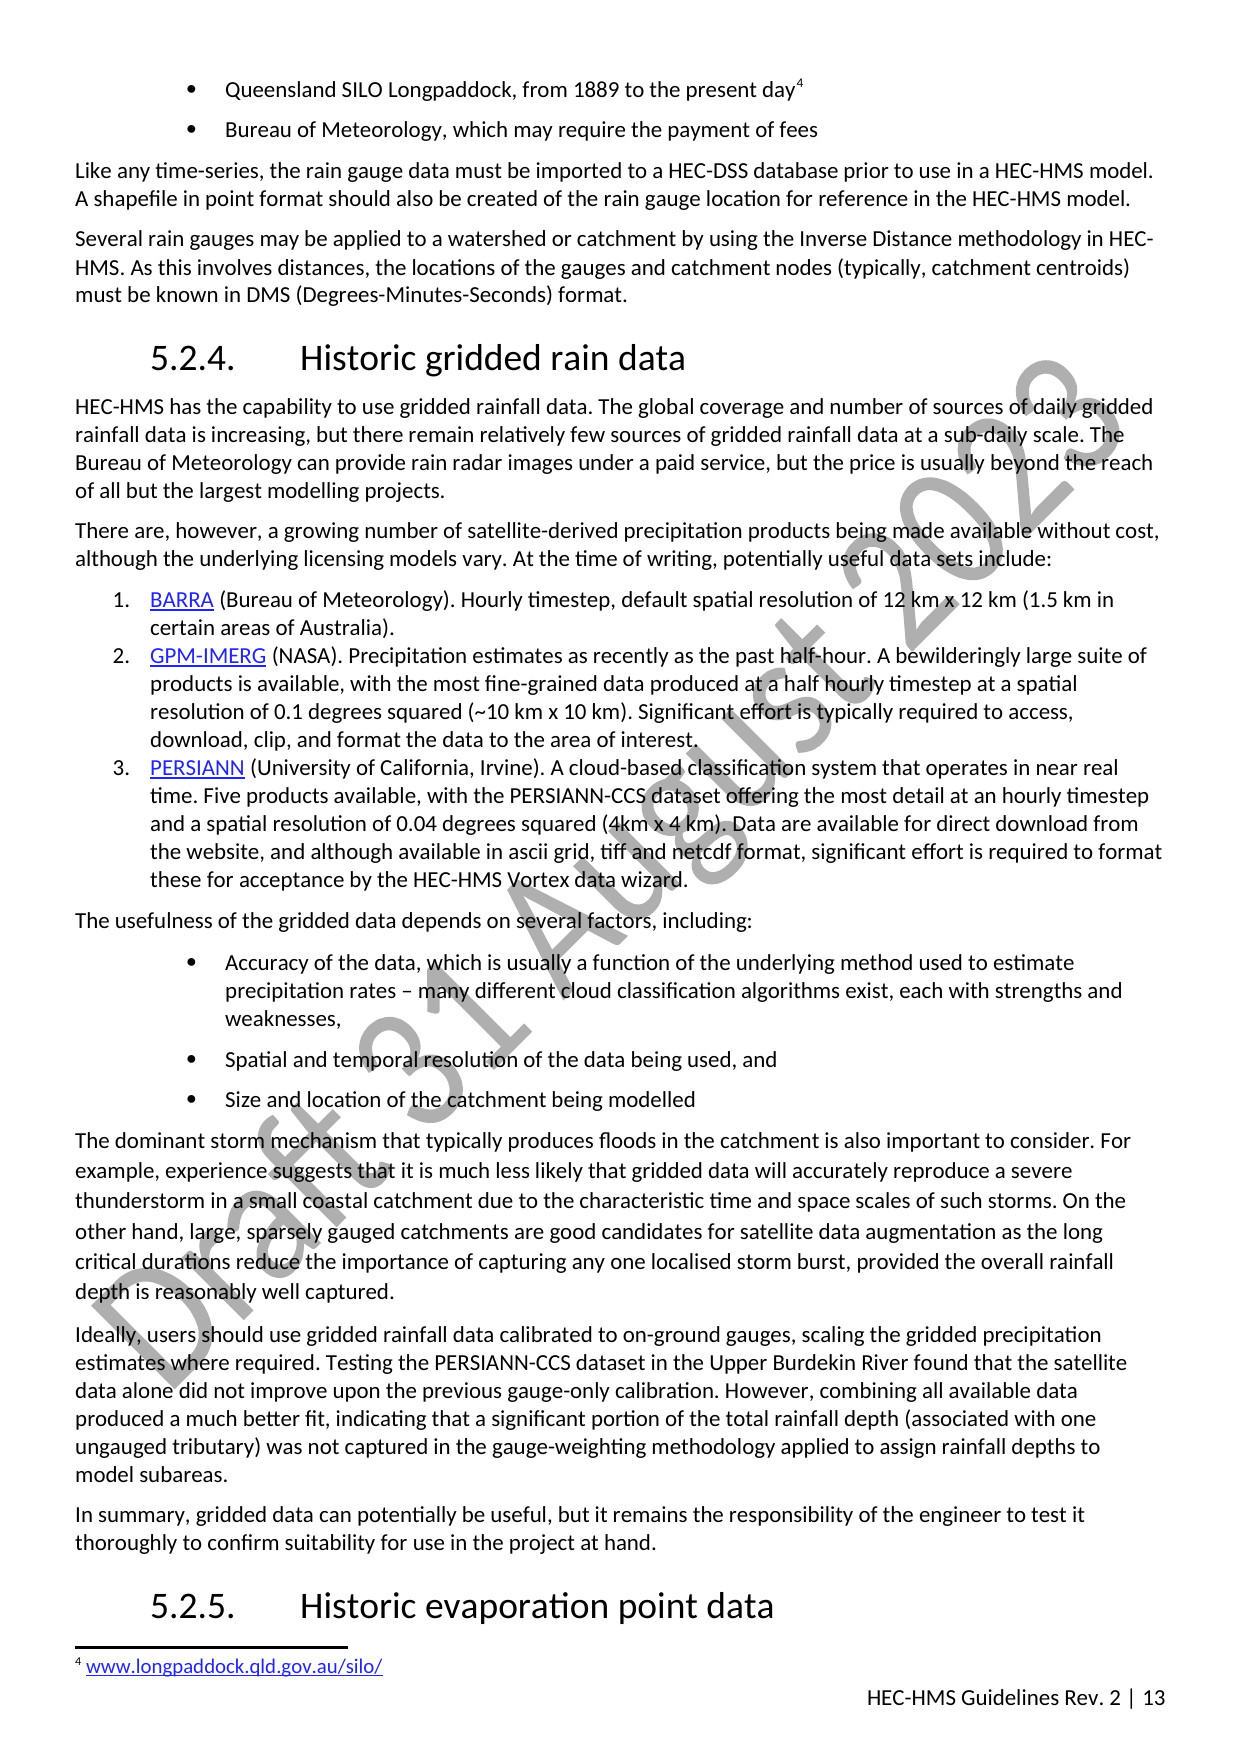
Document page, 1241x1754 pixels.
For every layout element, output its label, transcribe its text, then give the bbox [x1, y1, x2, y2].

text Spatial and temporal resolution of the data being used, and [187, 1045, 1165, 1073]
text HEC-HMS has the capability to use gridded rainfall data. The global coverage and number of sources of daily gridded rainfall data is increasing, but there remain relatively few sources of gridded rainfall data at a sub-daily scale. The Bureau of Meteorology can provide rain radar images under a paid service, but the price is usually beyond the reach of all but the largest modelling projects. [75, 392, 1165, 504]
text The dominant storm mechanism that typically produces floods in the catchment is also important to consider. For example, experience suggests that it is much less likely that gridded data will accurately reproduce a severe thunderstorm in a small coastal catchment due to the characteristic time and space scales of such storms. On the other hand, large, sparsely gauged catchments are good candidates for satellite data augmentation as the long critical durations reduce the importance of capturing any one localised storm burst, provided the overall rainfall depth is reasonably well captured. [75, 1126, 1165, 1305]
text There are, however, a growing number of satellite-derived precipitation products being made available without cost, although the underlying licensing models vary. At the time of writing, potentially useful data sets include: [75, 517, 1165, 573]
text Like any time-series, the rain gauge data must be imported to a HEC-DSS database prior to use in a HEC-HMS model. A shapefile in point format should also be created of the rain gauge location for reference in the HEC-HMS model. [75, 156, 1165, 212]
subtitle Historic gridded rain data [150, 334, 1165, 379]
text Ideally, users should use gridded rainfall data calibrated to on-ground gauges, scaling the gridded precipitation estimates where required. Testing the PERSIANN-CCS dataset in the Upper Burdekin River found that the satellite data alone did not improve upon the previous gauge-only calibration. However, combining all available data produced a much better fit, indicating that a significant portion of the total rainfall depth (associated with one ungauged tributary) was not captured in the gauge-weighting methodology applied to assign rainfall depths to model subareas. [75, 1320, 1165, 1488]
text Accuracy of the data, which is usually a function of the underlying method used to estimate precipitation rates – many different cloud classification algorithms exist, each with strengths and weaknesses, [187, 948, 1165, 1033]
list GPM-IMERG (NASA). Precipitation estimates as recently as the past half-hour. A bewilderingly large suite of products is available, with the most fine-grained data produced at a half hourly timestep at a spatial resolution of 0.1 degrees squared (~10 km x 10 km). Significant effort is typically required to access, download, clip, and format the data to the area of interest. [112, 641, 1165, 753]
text In summary, gridded data can potentially be useful, but it remains the responsibility of the engineer to test it thoroughly to confirm suitability for use in the project at hand. [75, 1501, 1165, 1557]
text Bureau of Meteorology, which may require the payment of fees [187, 116, 1165, 143]
list BARRA (Bureau of Meteorology). Hourly timestep, default spatial resolution of 12 km x 12 km (1.5 km in certain areas of Australia). [112, 585, 1165, 641]
text Size and location of the catchment being modelled [187, 1086, 1165, 1114]
list PERSIANN (University of California, Irvine). A cloud-based classification system that operates in near real time. Five products available, with the PERSIANN-CCS dataset offering the most detail at an hourly timestep and a spatial resolution of 0.04 degrees squared (4km x 4 km). Data are available for direct download from the website, and although available in ascii grid, tiff and netcdf format, significant effort is required to format these for acceptance by the HEC-HMS Vortex data wizard. [112, 753, 1165, 893]
text The usefulness of the gridded data depends on several factors, including: [75, 906, 1165, 934]
text Several rain gauges may be applied to a watershed or catchment by using the Inverse Distance methodology in HEC-HMS. As this involves distances, the locations of the gauges and catchment nodes (typically, catchment centroids) must be known in DMS (Degrees-Minutes-Seconds) format. [75, 224, 1165, 309]
subtitle Historic evaporation point data [150, 1582, 1165, 1627]
text Queensland SILO Longpaddock, from 1889 to the present day [187, 75, 1165, 103]
